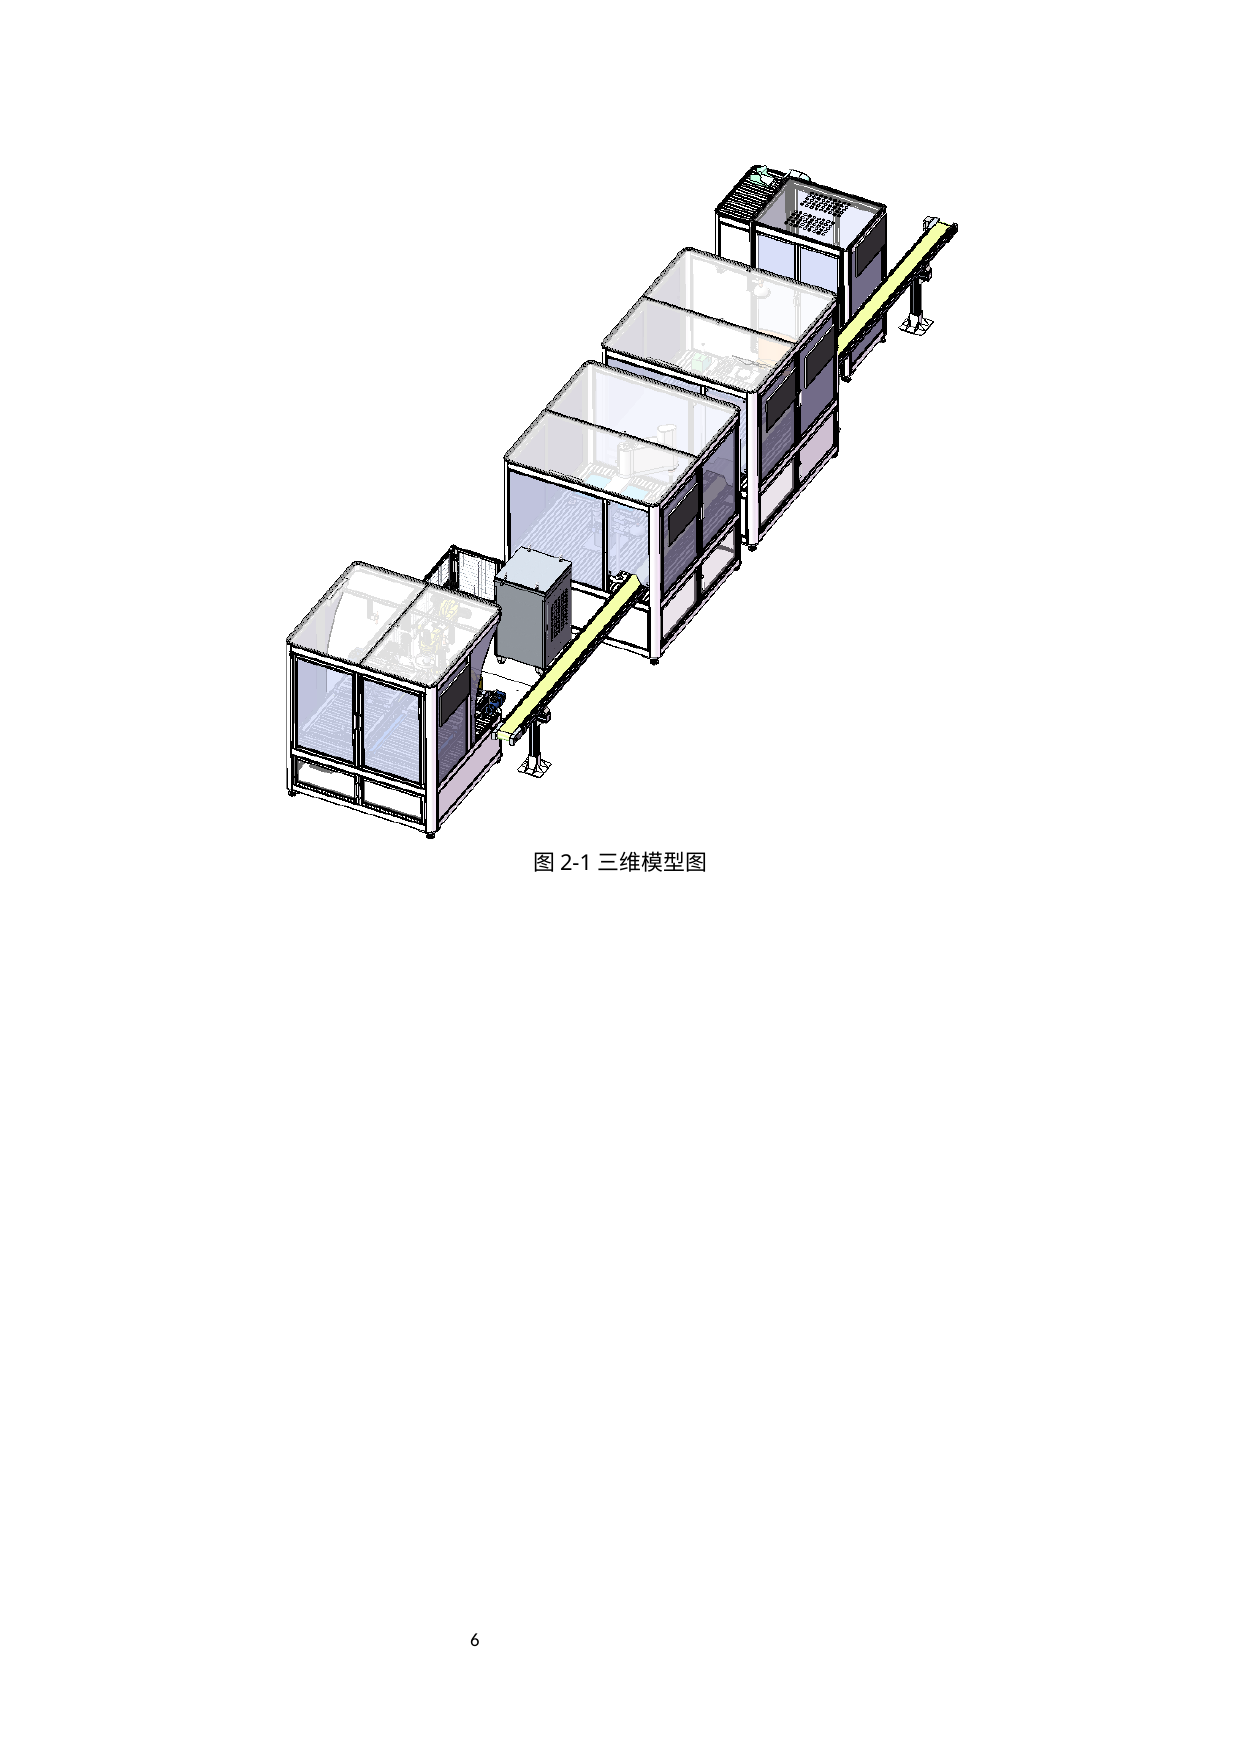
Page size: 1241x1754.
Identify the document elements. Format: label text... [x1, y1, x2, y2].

text 图2-1 三维模型图 [187, 844, 1053, 877]
picture [278, 162, 962, 839]
